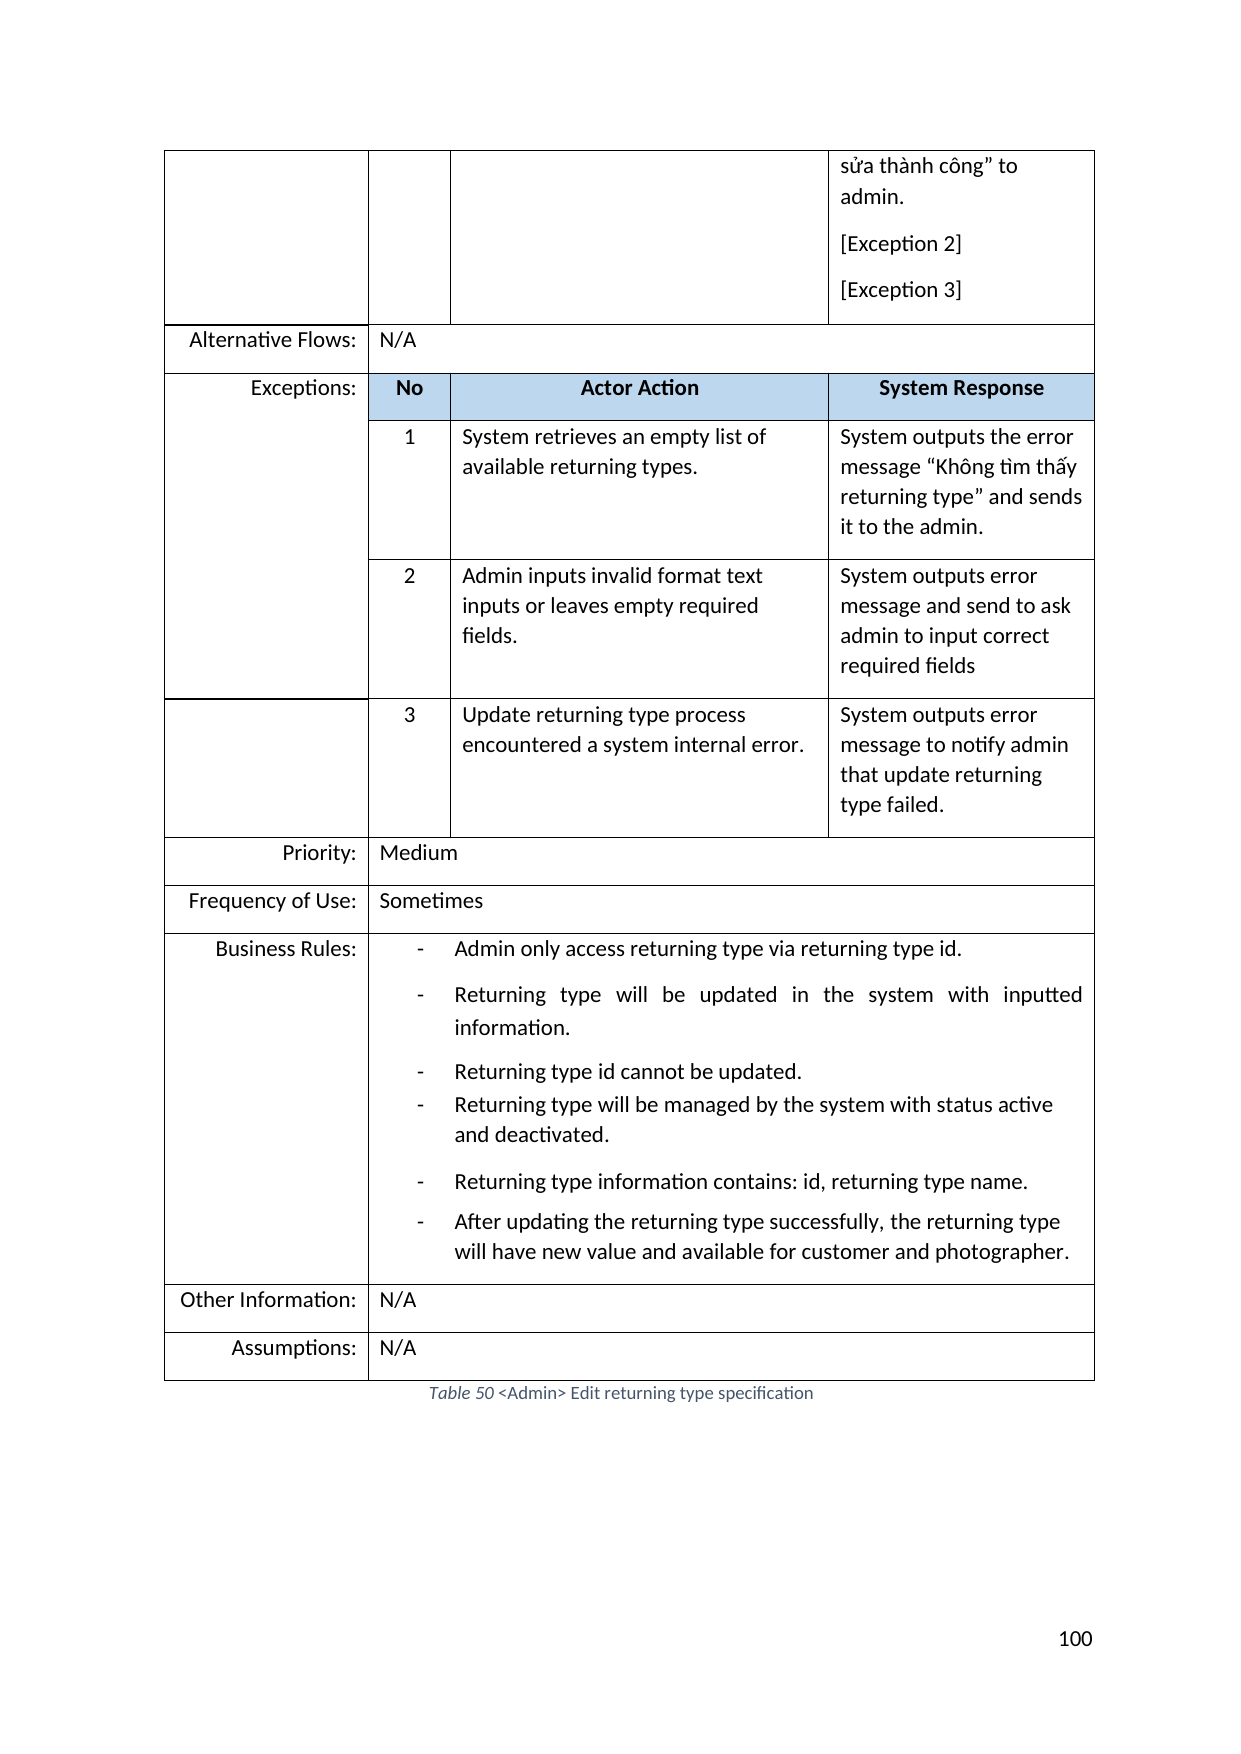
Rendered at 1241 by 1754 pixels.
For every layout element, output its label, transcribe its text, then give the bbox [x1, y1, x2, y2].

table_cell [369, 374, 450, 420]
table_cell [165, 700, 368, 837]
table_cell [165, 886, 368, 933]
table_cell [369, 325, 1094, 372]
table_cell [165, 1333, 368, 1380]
text Table 50 <Admin> Edit returning type specification [150, 1381, 1093, 1404]
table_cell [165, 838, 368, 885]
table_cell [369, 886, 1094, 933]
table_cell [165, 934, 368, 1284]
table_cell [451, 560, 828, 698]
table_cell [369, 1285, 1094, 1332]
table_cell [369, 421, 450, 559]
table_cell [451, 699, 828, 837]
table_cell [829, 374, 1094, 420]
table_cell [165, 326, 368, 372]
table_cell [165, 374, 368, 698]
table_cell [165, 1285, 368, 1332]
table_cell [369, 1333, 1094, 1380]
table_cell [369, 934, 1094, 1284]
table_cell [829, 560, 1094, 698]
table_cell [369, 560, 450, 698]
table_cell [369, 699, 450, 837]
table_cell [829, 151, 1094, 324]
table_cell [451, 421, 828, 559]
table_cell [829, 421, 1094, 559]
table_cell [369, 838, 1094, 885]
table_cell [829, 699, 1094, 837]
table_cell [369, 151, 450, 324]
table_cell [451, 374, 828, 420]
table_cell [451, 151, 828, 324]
